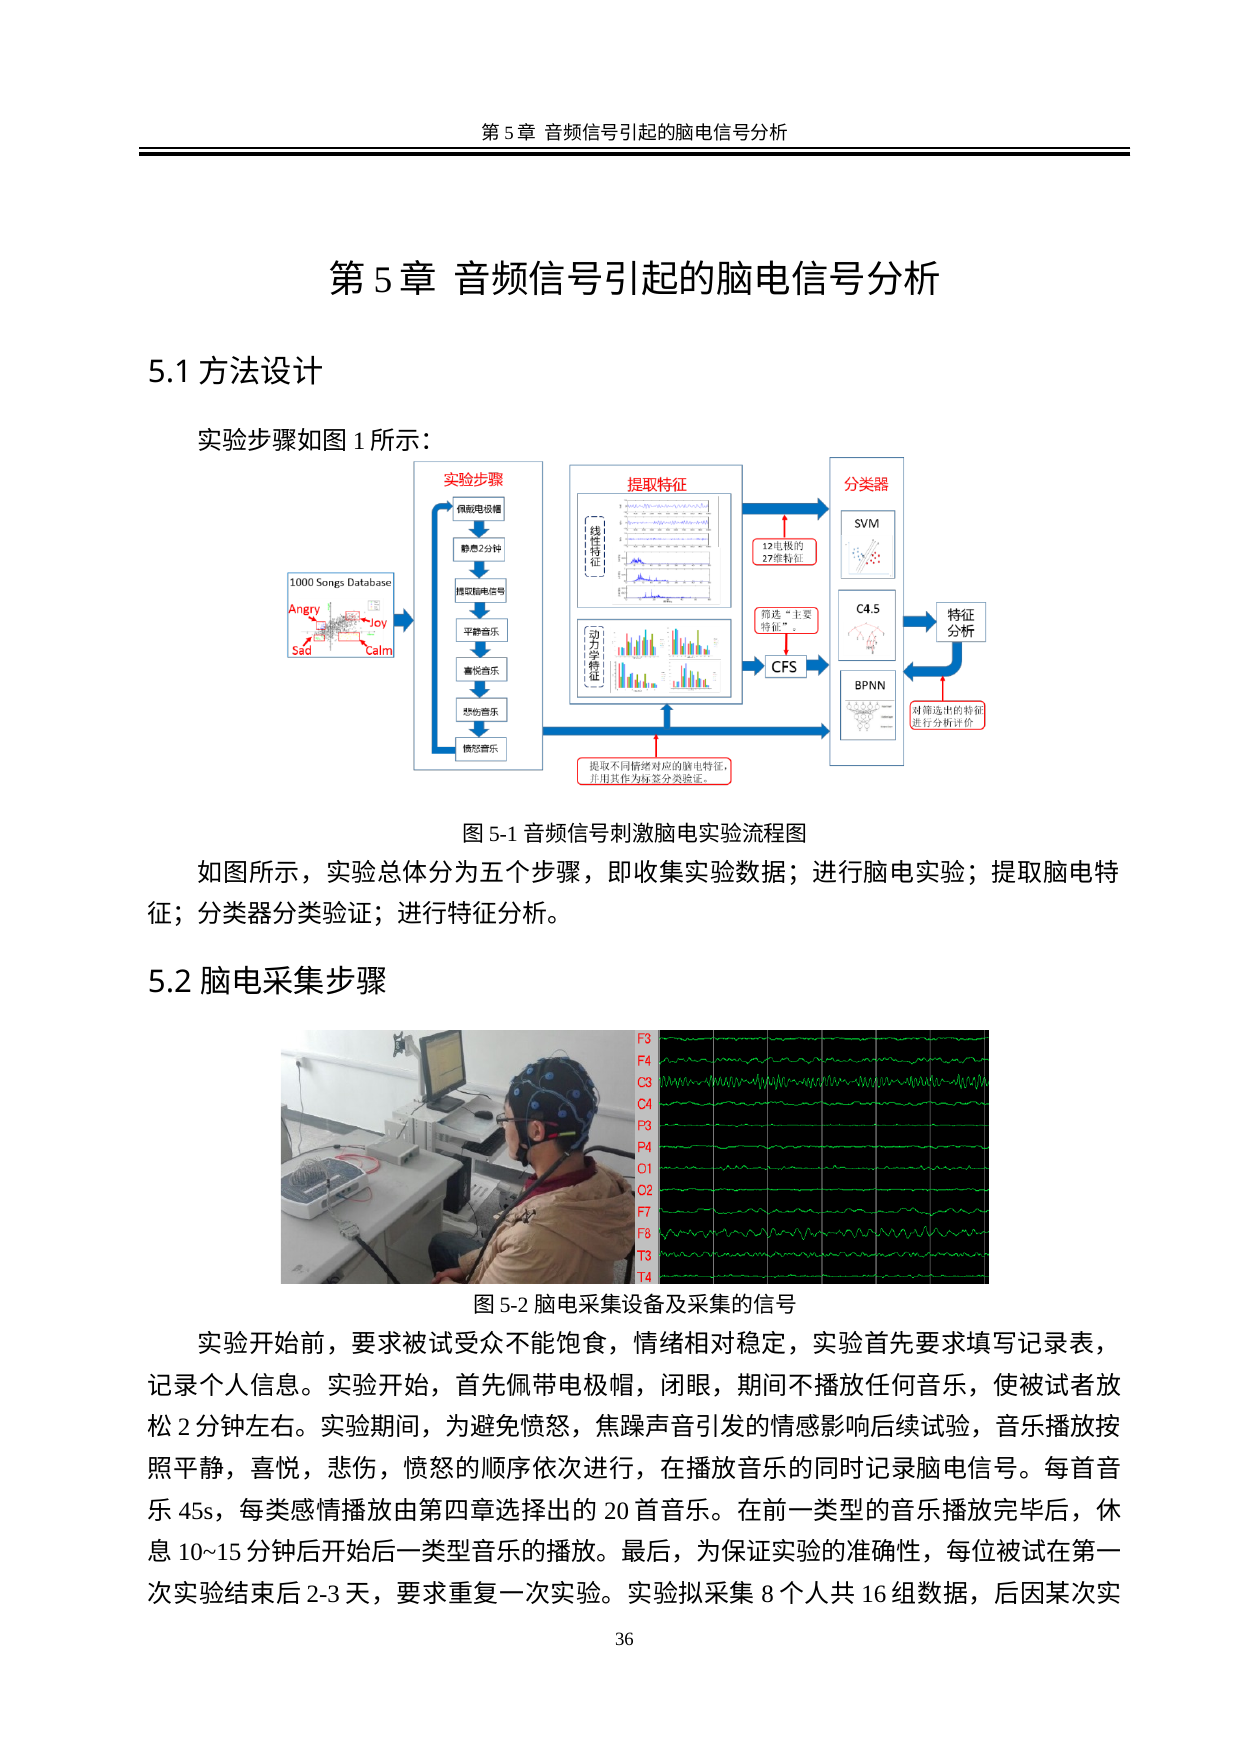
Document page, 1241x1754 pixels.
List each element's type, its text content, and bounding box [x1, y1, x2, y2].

text 如图所示，实验总体分为五个步骤，即收集实验数据；进行脑电实验；提取脑电特征；分类器分类验证；进行特征分析。 [148, 848, 1122, 931]
picture [280, 457, 990, 790]
text 实验步骤如图1所示： [148, 416, 1122, 458]
subtitle 5.2 脑电采集步骤 [148, 956, 1122, 1002]
picture [280, 1030, 989, 1284]
subtitle 第5章 音频信号引起的脑电信号分析 [148, 243, 1122, 308]
text 图5-1 音频信号刺激脑电实验流程图 [148, 815, 1122, 848]
text 图5-2 脑电采集设备及采集的信号 [148, 1287, 1122, 1319]
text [148, 1319, 1122, 1611]
subtitle 5.1方法设计 [148, 346, 1122, 391]
